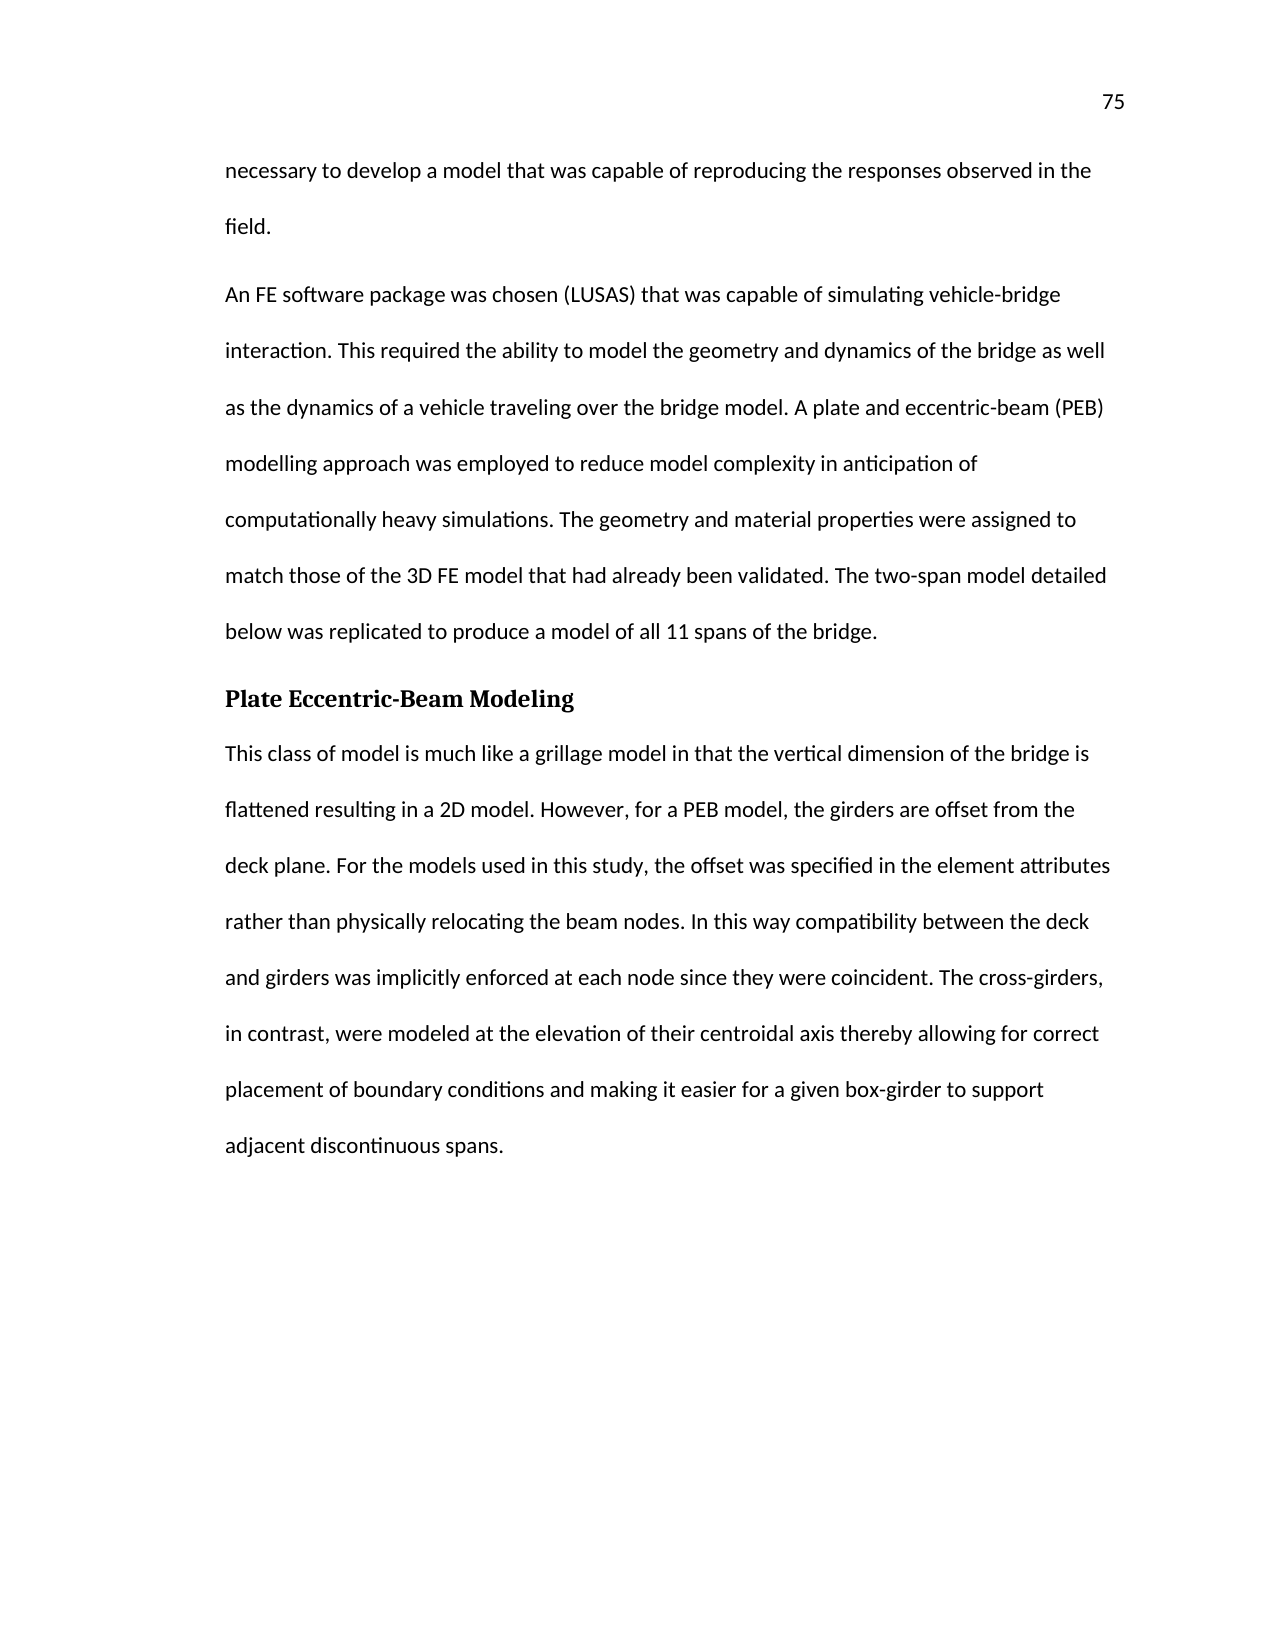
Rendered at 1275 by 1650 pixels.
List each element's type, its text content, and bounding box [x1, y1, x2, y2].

subtitle Plate Eccentric-Beam Modeling [225, 685, 1125, 714]
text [225, 156, 1125, 240]
text An FE software package was chosen (LUSAS) that was capable of simulating vehicle-bridge interaction. This required the ability to model the geometry and dynamics of the bridge as well as the dynamics of a vehicle traveling over the bridge model. A plate and eccentric-beam (PEB) modelling approach was employed to reduce model complexity in anticipation of computationally heavy simulations. The geometry and material properties were assigned to match those of the 3D FE model that had already been validated. The two-span model detailed below was replicated to produce a model of all 11 spans of the bridge. [225, 281, 1125, 645]
text This class of model is much like a grillage model in that the vertical dimension of the bridge is flattened resulting in a 2D model. However, for a PEB model, the girders are offset from the deck plane. For the models used in this study, the offset was specified in the element attributes rather than physically relocating the beam nodes. In this way compatibility between the deck and girders was implicitly enforced at each node since they were coincident. The cross-girders, in contrast, were modeled at the elevation of their centroidal axis thereby allowing for correct placement of boundary conditions and making it easier for a given box-girder to support adjacent discontinuous spans. [225, 739, 1125, 1159]
